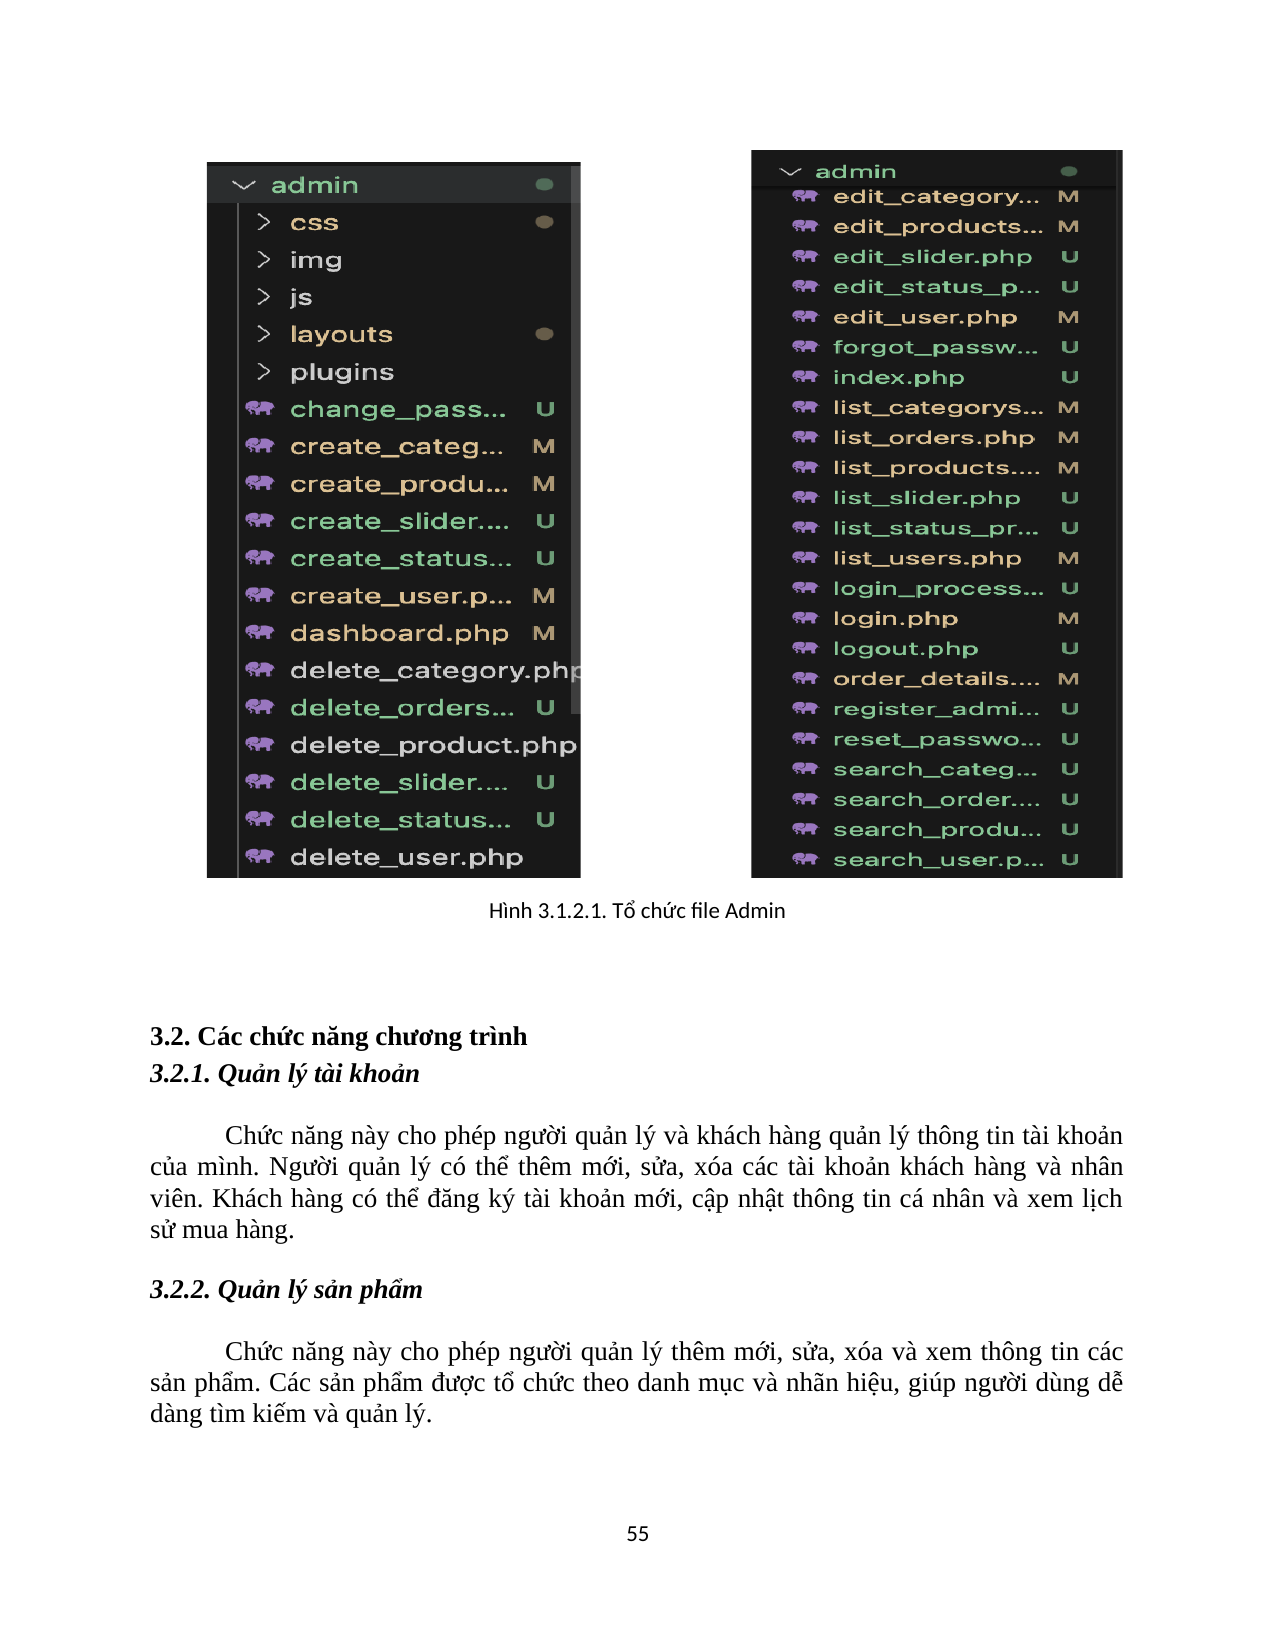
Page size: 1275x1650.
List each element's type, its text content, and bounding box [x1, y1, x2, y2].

picture [206, 162, 581, 878]
text Hình 3.1.2.1. Tổ chức file Admin [150, 896, 1125, 924]
subtitle 3.2.2. Quản lý sản phẩm [150, 1273, 1125, 1304]
text Chức năng này cho phép người quản lý và khách hàng quản lý thông tin tài khoản của mình. Người quản lý có thể thêm mới, sửa, xóa các tài khoản khách hàng và nhân viên. Khách hàng có thể đăng ký tài khoản mới, cập nhật thông tin cá nhân và xem lịch sử mua hàng. [150, 1119, 1125, 1244]
picture [751, 150, 1123, 878]
text Chức năng này cho phép người quản lý thêm mới, sửa, xóa và xem thông tin các sản phẩm. Các sản phẩm được tổ chức theo danh mục và nhãn hiệu, giúp người dùng dễ dàng tìm kiếm và quản lý. [150, 1335, 1125, 1429]
subtitle 3.2.1. Quản lý tài khoản [150, 1057, 1125, 1088]
subtitle 3.2. Các chức năng chương trình [150, 1020, 1125, 1051]
